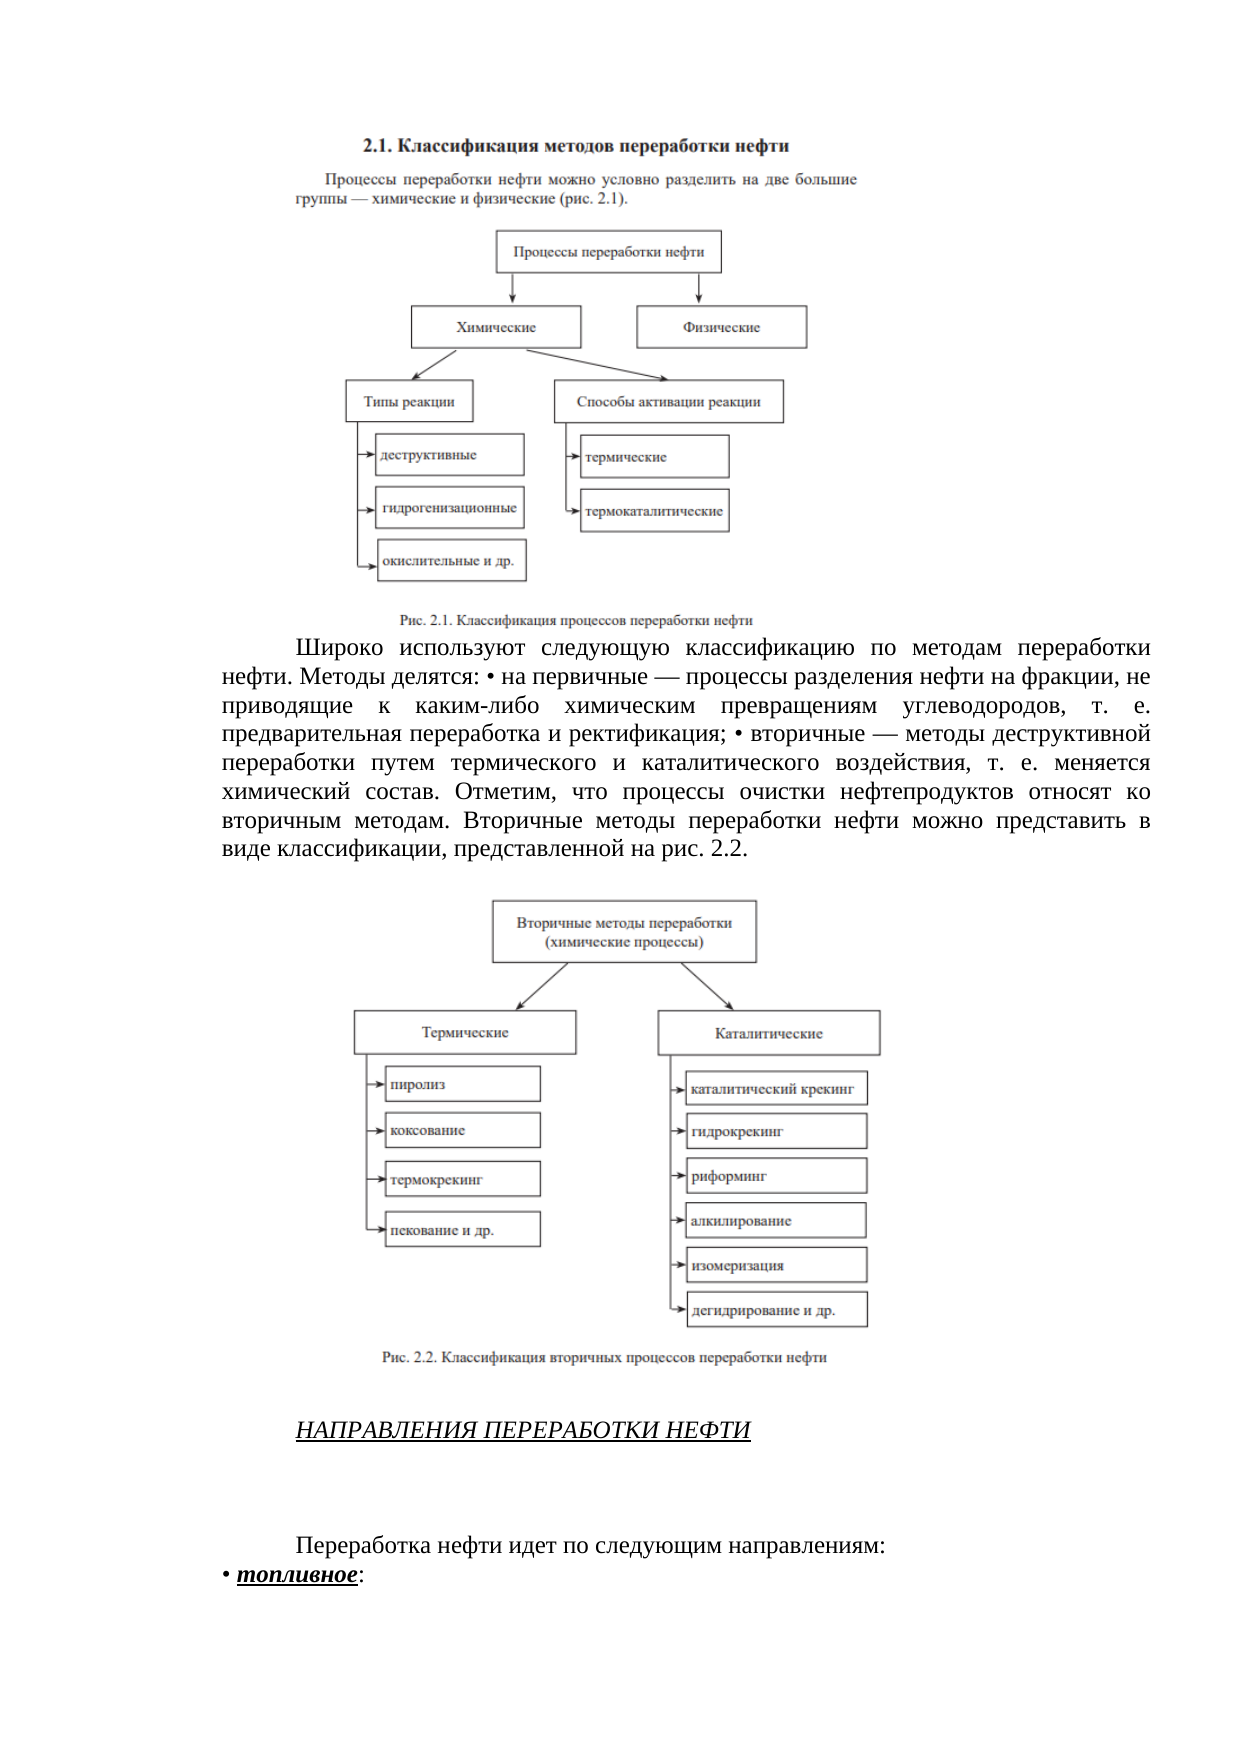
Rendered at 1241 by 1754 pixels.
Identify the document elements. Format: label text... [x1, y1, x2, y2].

picture [295, 118, 882, 633]
text НАПРАВЛЕНИЯ ПЕРЕРАБОТКИ НЕФТИ [222, 1415, 1152, 1444]
text Переработка нефти идет по следующим направлениям: [222, 1530, 1152, 1559]
text Широко используют следующую классификацию по методам переработки нефти. Методы делятся: • на первичные — процессы разделения нефти на фракции, не приводящие к каким-либо химическим превращениям углеводородов, т. е. предварительная переработка и ректификация; • вторичные — методы деструктивной переработки путем термического и каталитического воздействия, т. е. меняется химический состав. Отметим, что процессы очистки нефтепродуктов относят ко вторичным методам. Вторичные методы переработки нефти можно представить в виде классификации, представленной на рис. 2.2. [222, 632, 1152, 862]
text • топливное: [222, 1559, 1152, 1588]
picture [295, 862, 920, 1387]
